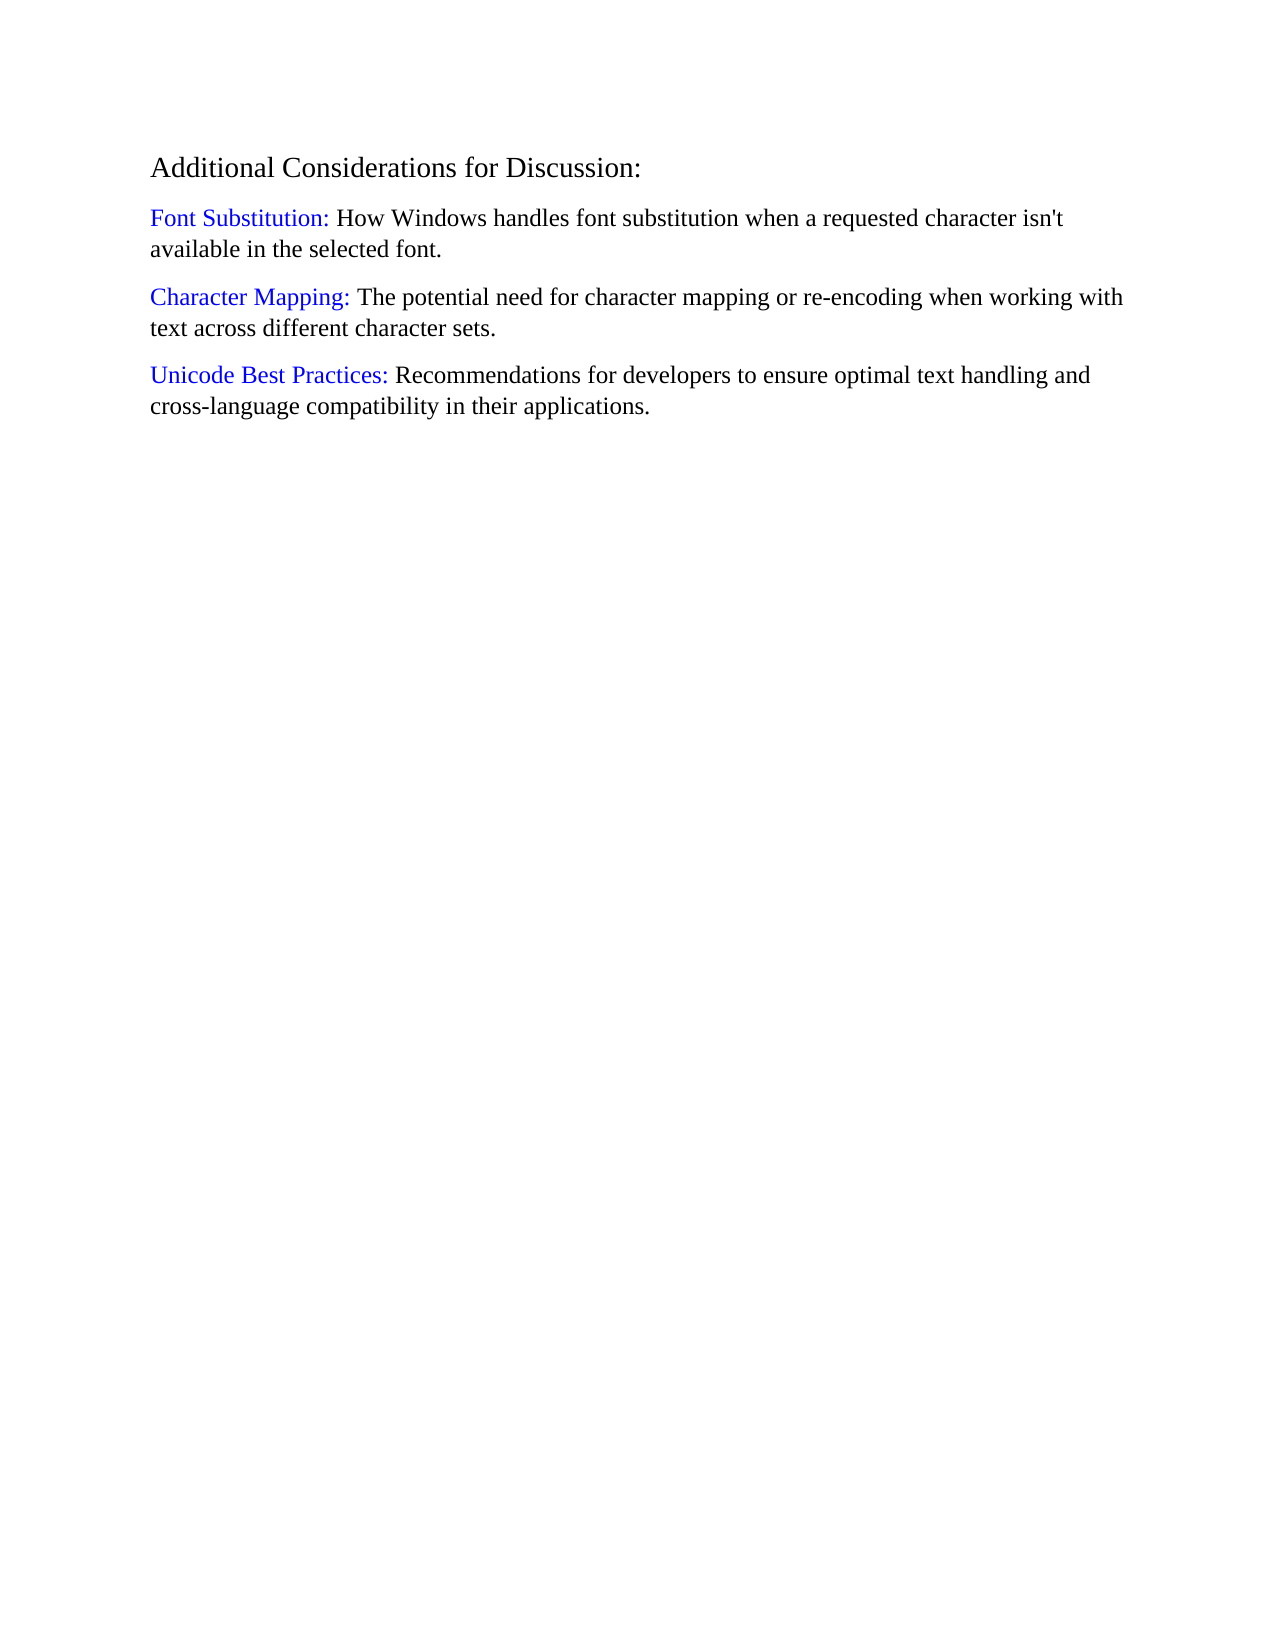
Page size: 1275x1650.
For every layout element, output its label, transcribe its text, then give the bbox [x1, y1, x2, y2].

text Additional Considerations for Discussion: [150, 150, 1125, 183]
text Font Substitution: How Windows handles font substitution when a requested character isn't available in the selected font. [150, 203, 1125, 263]
text Character Mapping: The potential need for character mapping or re-encoding when working with text across different character sets. [150, 282, 1125, 341]
text Unicode Best Practices: Recommendations for developers to ensure optimal text handling and cross-language compatibility in their applications. [150, 360, 1125, 420]
